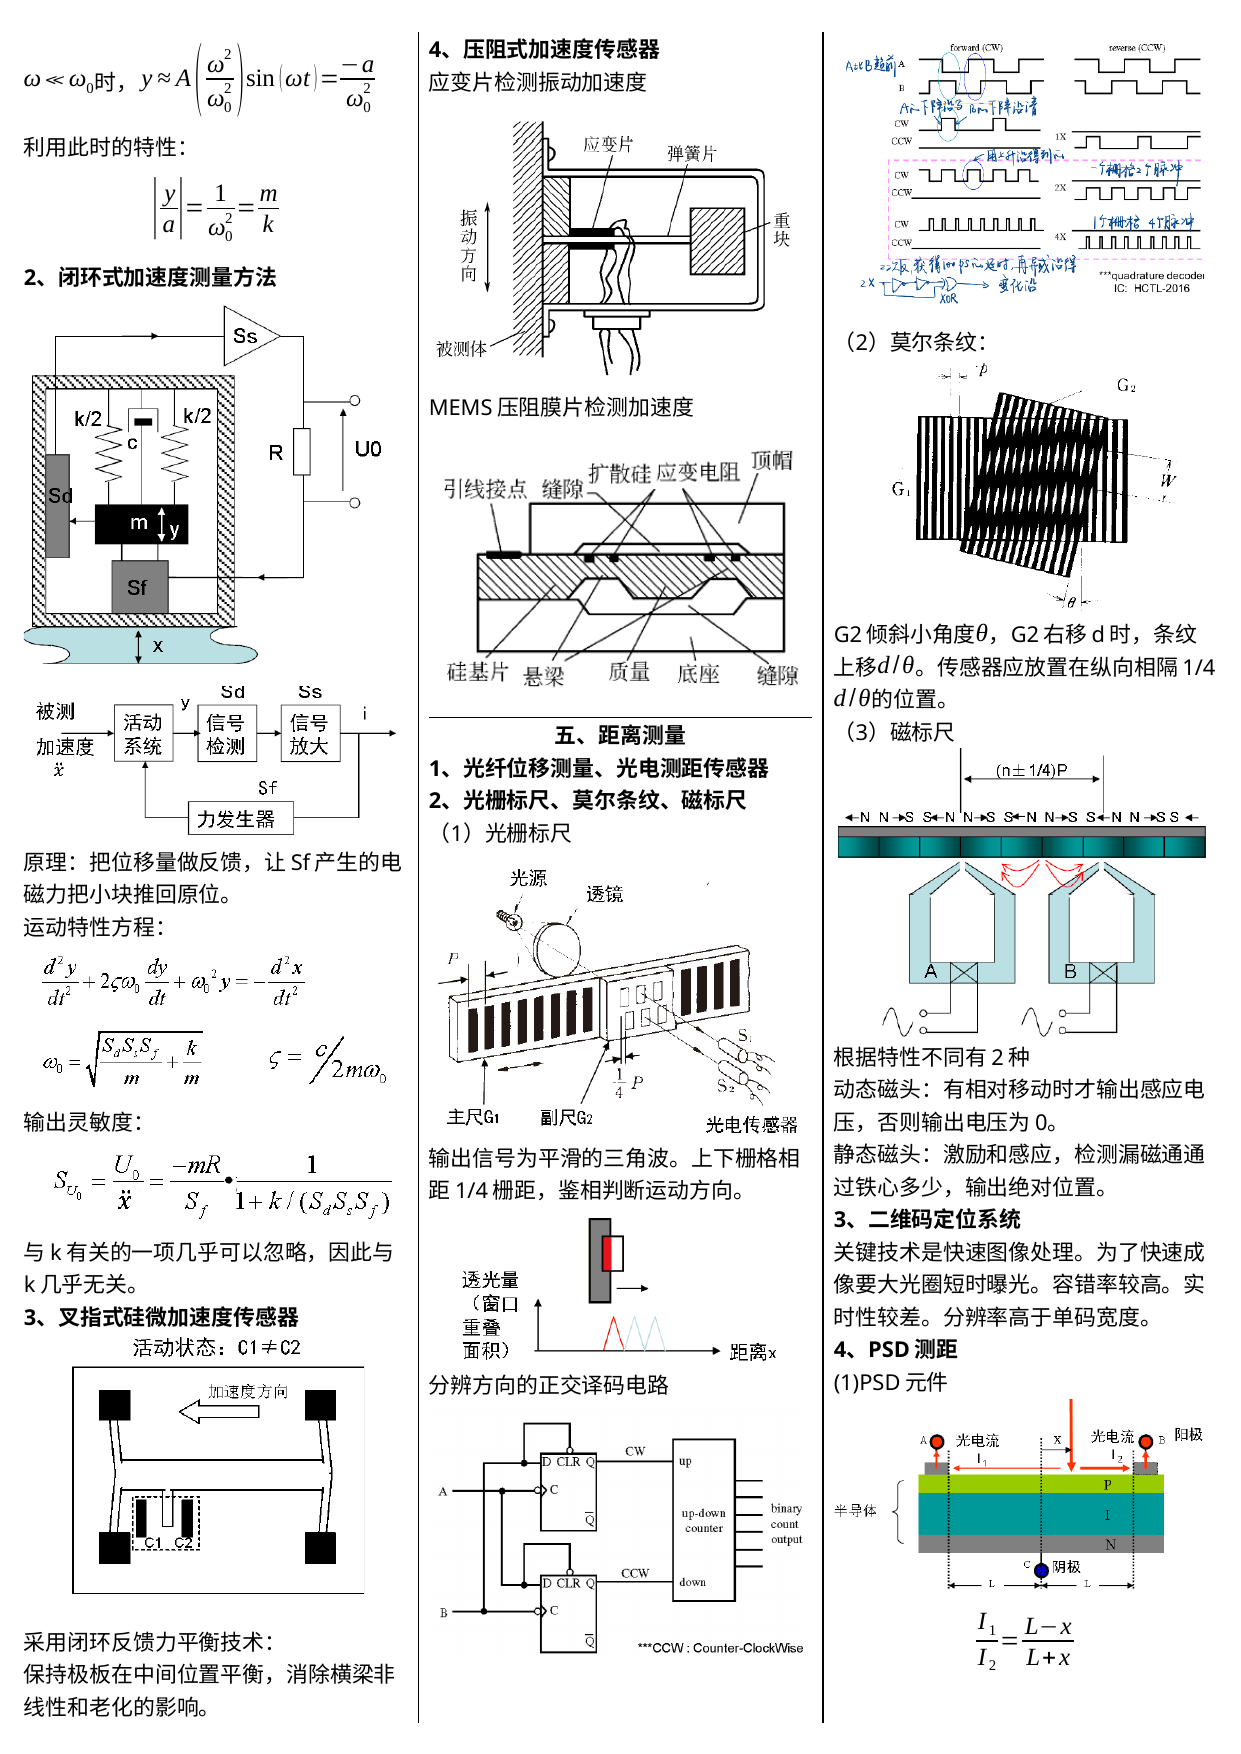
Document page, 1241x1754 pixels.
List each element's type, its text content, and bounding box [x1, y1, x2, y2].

text 动态磁头：有相对移动时才输出感应电压，否则输出电压为0。 [833, 1072, 1217, 1137]
text （2）莫尔条纹： [833, 324, 1217, 357]
picture [428, 97, 805, 390]
picture [833, 748, 1210, 1039]
text 2、闭环式加速度测量方法 [24, 259, 407, 292]
text 4、PSD测距 [833, 1332, 1217, 1364]
text 3、叉指式硅微加速度传感器 [24, 1299, 407, 1332]
text 1、光纤位移测量、光电测距传感器 [428, 751, 812, 783]
text G2倾斜小角度，G2右移d时，条纹上移。传感器应放置在纵向相隔1/4的位置。 [833, 617, 1217, 714]
picture [428, 436, 805, 700]
picture [37, 1137, 393, 1226]
text 保持极板在中间位置平衡，消除横梁非线性和老化的影响。 [24, 1657, 407, 1722]
text MEMS压阻膜片检测加速度 [428, 389, 812, 422]
text （3）磁标尺 [833, 714, 1217, 747]
picture [873, 357, 1177, 612]
text 根据特性不同有2种 [833, 1039, 1217, 1072]
text 利用此时的特性： [24, 129, 407, 162]
picture [833, 1399, 1210, 1590]
text （1）光栅标尺 [428, 816, 812, 848]
text 输出灵敏度： [24, 1104, 407, 1137]
text 与k有关的一项几乎可以忽略，因此与k几乎无关。 [24, 1234, 407, 1299]
text 关键技术是快速图像处理。为了快速成像要大光圈短时曝光。容错率较高。实时性较差。分辨率高于单码宽度。 [833, 1234, 1217, 1332]
text 原理：把位移量做反馈，让Sf产生的电磁力把小块推回原位。 [24, 844, 407, 909]
picture [846, 32, 1205, 304]
text 分辨方向的正交译码电路 [428, 1368, 812, 1401]
picture [428, 850, 805, 1139]
text 2、光栅标尺、莫尔条纹、磁标尺 [428, 783, 812, 816]
text (1)PSD元件 [833, 1364, 1217, 1397]
text 时， [24, 32, 407, 129]
text 3、二维码定位系统 [833, 1202, 1217, 1234]
text 运动特性方程： [24, 909, 407, 942]
picture [428, 1405, 805, 1657]
text 五、距离测量 [428, 718, 812, 751]
text 4、压阻式加速度传感器 [428, 32, 812, 64]
text 采用闭环反馈力平衡技术： [24, 1624, 407, 1657]
picture [23, 686, 400, 841]
text 应变片检测振动加速度 [428, 64, 812, 97]
picture [23, 303, 385, 671]
text 输出信号为平滑的三角波。上下栅格相距1/4栅距，鉴相判断运动方向。 [428, 1141, 812, 1206]
text 静态磁头：激励和感应，检测漏磁通通过铁心多少，输出绝对位置。 [833, 1137, 1217, 1202]
picture [459, 1205, 781, 1367]
